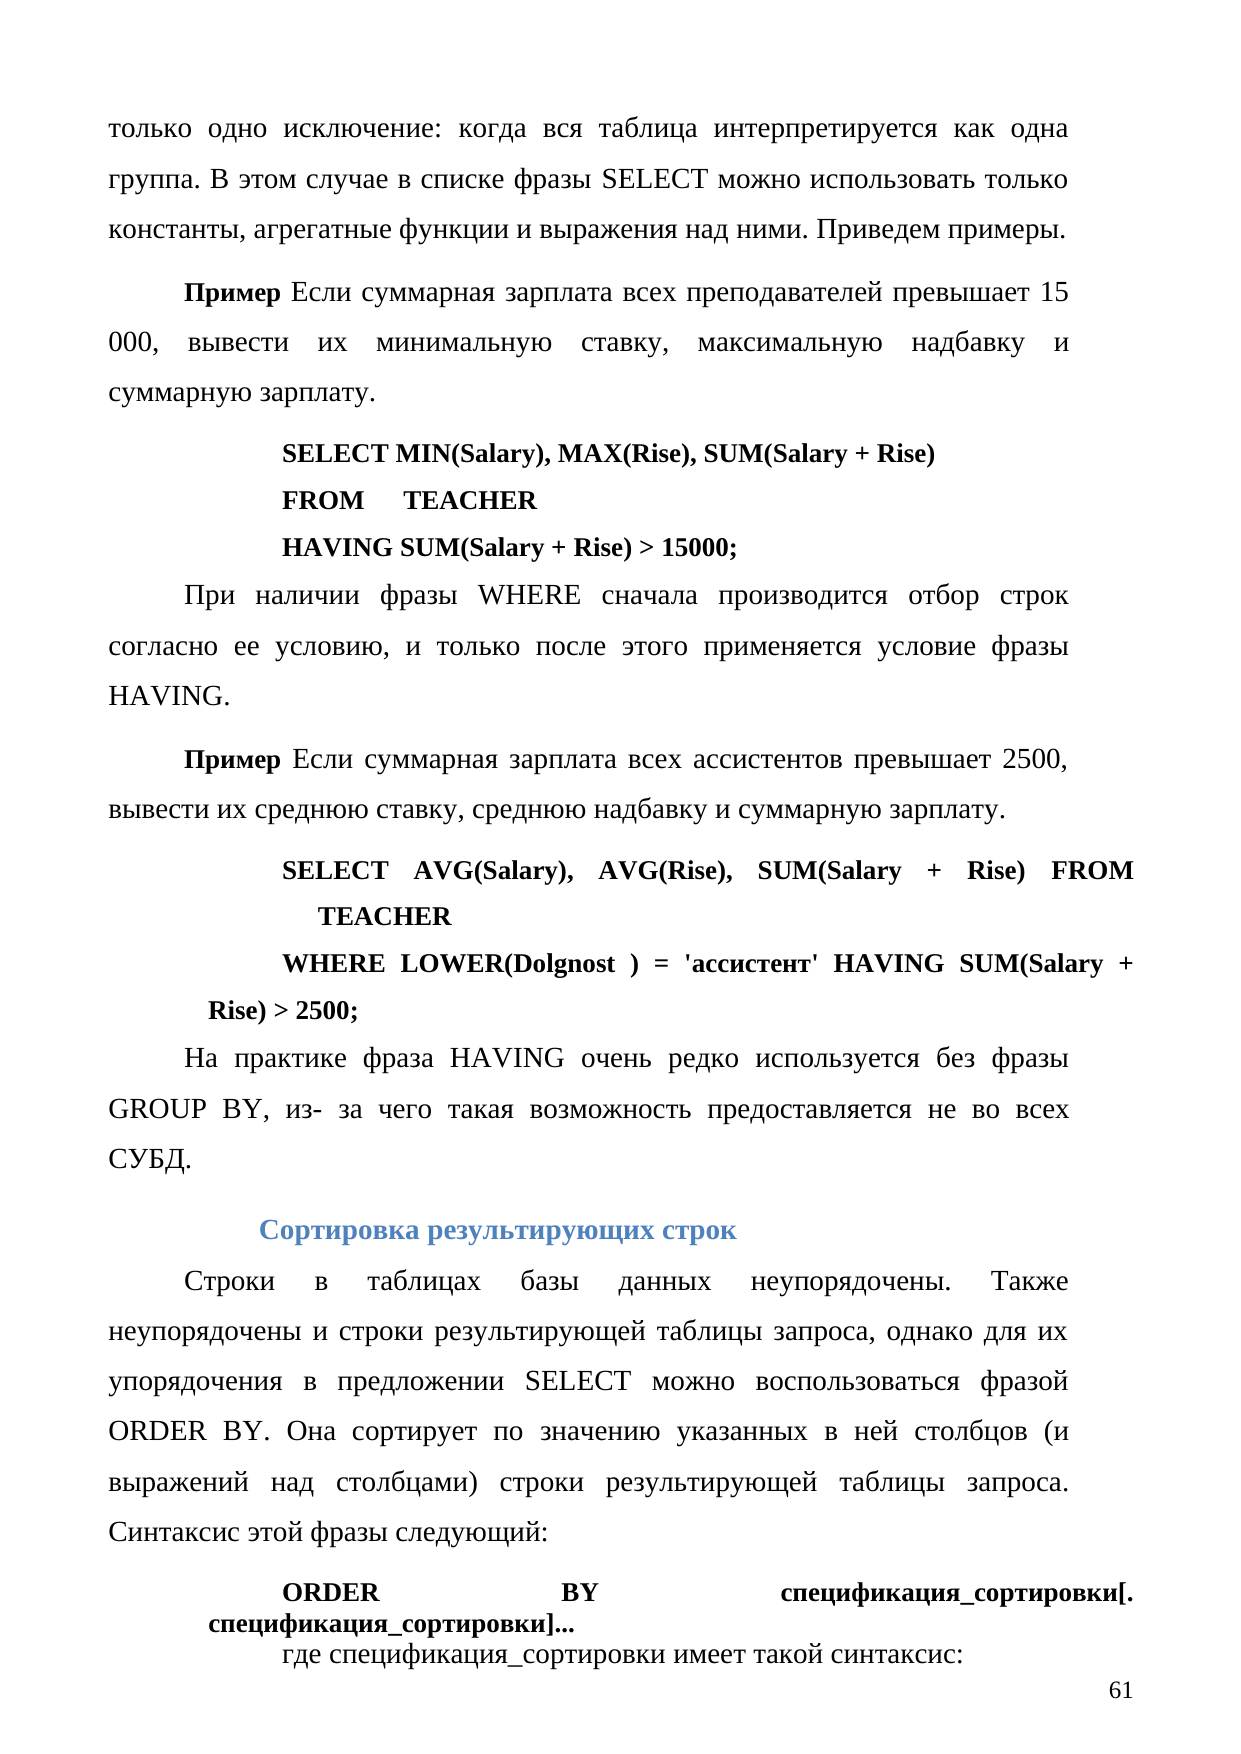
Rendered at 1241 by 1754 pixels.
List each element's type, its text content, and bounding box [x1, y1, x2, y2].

text SELECT AVG(Salary), AVG(Rise), SUM(Salary + Rise) FROM TEACHER [208, 854, 1134, 932]
text На практике фраза HAVING очень редко используется без фразы GROUP BY, из- за чего такая возможность предоставляется не во всех СУБД. [108, 1041, 1070, 1175]
subtitle Сортировка результирующих строк [185, 1212, 1134, 1246]
text FROM TEACHER [208, 484, 1134, 515]
text Пример Если суммарная зарплата всех преподавателей превышает 15 000, вывести их минимальную ставку, максимальную надбавку и суммарную зарплату. [108, 274, 1069, 408]
text WHERE LOWER(Dolgnost ) = 'ассистент' HAVING SUM(Salary + Rise) > 2500; [208, 947, 1134, 1025]
text Пример Если суммарная зарплата всех ассистентов превышает 2500, вывести их среднюю ставку, среднюю надбавку и суммарную зарплату. [108, 741, 1069, 824]
text SELECT MIN(Salary), MAX(Rise), SUM(Salary + Rise) [208, 437, 1134, 468]
text Строки в таблицах базы данных неупорядочены. Также неупорядочены и строки результирующей таблицы запроса, однако для их упорядочения в предложении SELECT можно воспользоваться фразой ORDER BY. Она сортирует по значению указанных в ней столбцов (и выражений над столбцами) строки результирующей таблицы запроса. Синтаксис этой фразы следующий: [108, 1263, 1069, 1548]
text HAVING SUM(Salary + Rise) > 15000; [208, 531, 1134, 562]
text где спецификация_сортировки имеет такой синтаксис: [208, 1639, 1134, 1669]
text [108, 110, 1069, 244]
text При наличии фразы WHERE сначала производится отбор строк согласно ее условию, и только после этого применяется условие фразы HAVING. [108, 577, 1069, 711]
text ORDER BY спецификация_сортировки[. спецификация_сортировки]... [208, 1577, 1134, 1639]
